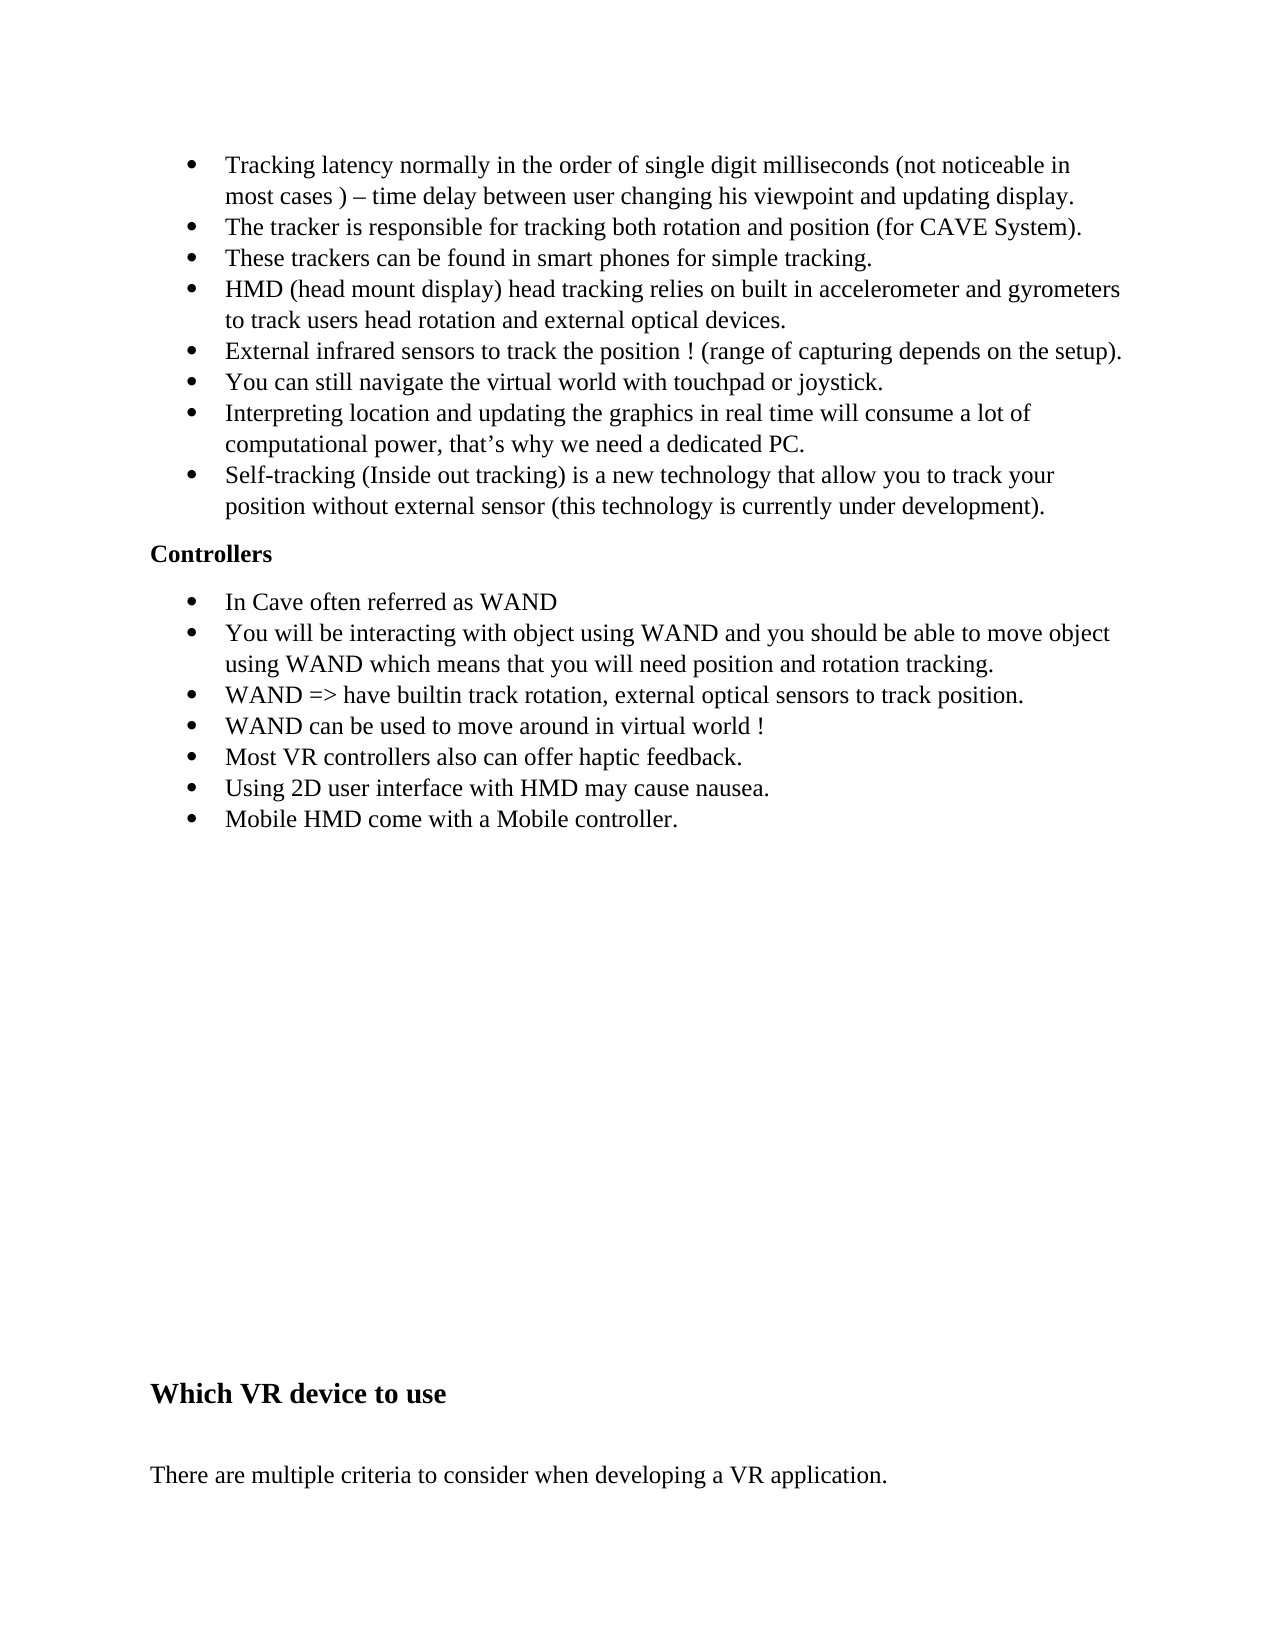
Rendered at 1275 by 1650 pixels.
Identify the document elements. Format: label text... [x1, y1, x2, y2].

list Mobile HMD come with a Mobile controller. [187, 804, 1125, 833]
list The tracker is responsible for tracking both rotation and position (for CAVE System). [187, 212, 1125, 241]
list Most VR controllers also can offer haptic feedback. [187, 742, 1125, 771]
list External infrared sensors to track the position ! (range of capturing depends on the setup). [187, 336, 1125, 365]
list These trackers can be found in smart phones for simple tracking. [187, 243, 1125, 272]
list Tracking latency normally in the order of single digit milliseconds (not noticeable in most cases ) – time delay between user changing his viewpoint and updating display. [187, 150, 1125, 210]
list Using 2D user interface with HMD may cause nausea. [187, 773, 1125, 802]
text Controllers [150, 539, 1125, 568]
list Self-tracking (Inside out tracking) is a new technology that allow you to track your position without external sensor (this technology is currently under development). [187, 460, 1125, 520]
text There are multiple criteria to consider when developing a VR application. [150, 1461, 1125, 1489]
list Interpreting location and updating the graphics in real time will consume a lot of computational power, that’s why we need a dedicated PC. [187, 398, 1125, 458]
list HMD (head mount display) head tracking relies on built in accelerometer and gyrometers to track users head rotation and external optical devices. [187, 274, 1125, 334]
list In Cave often referred as WAND [187, 587, 1125, 616]
subtitle Which VR device to use [150, 1377, 1125, 1410]
list WAND => have builtin track rotation, external optical sensors to track position. [187, 680, 1125, 709]
list You will be interacting with object using WAND and you should be able to move object using WAND which means that you will need position and rotation tracking. [187, 618, 1125, 678]
list You can still navigate the virtual world with touchpad or joystick. [187, 367, 1125, 396]
list WAND can be used to move around in virtual world ! [187, 711, 1125, 740]
